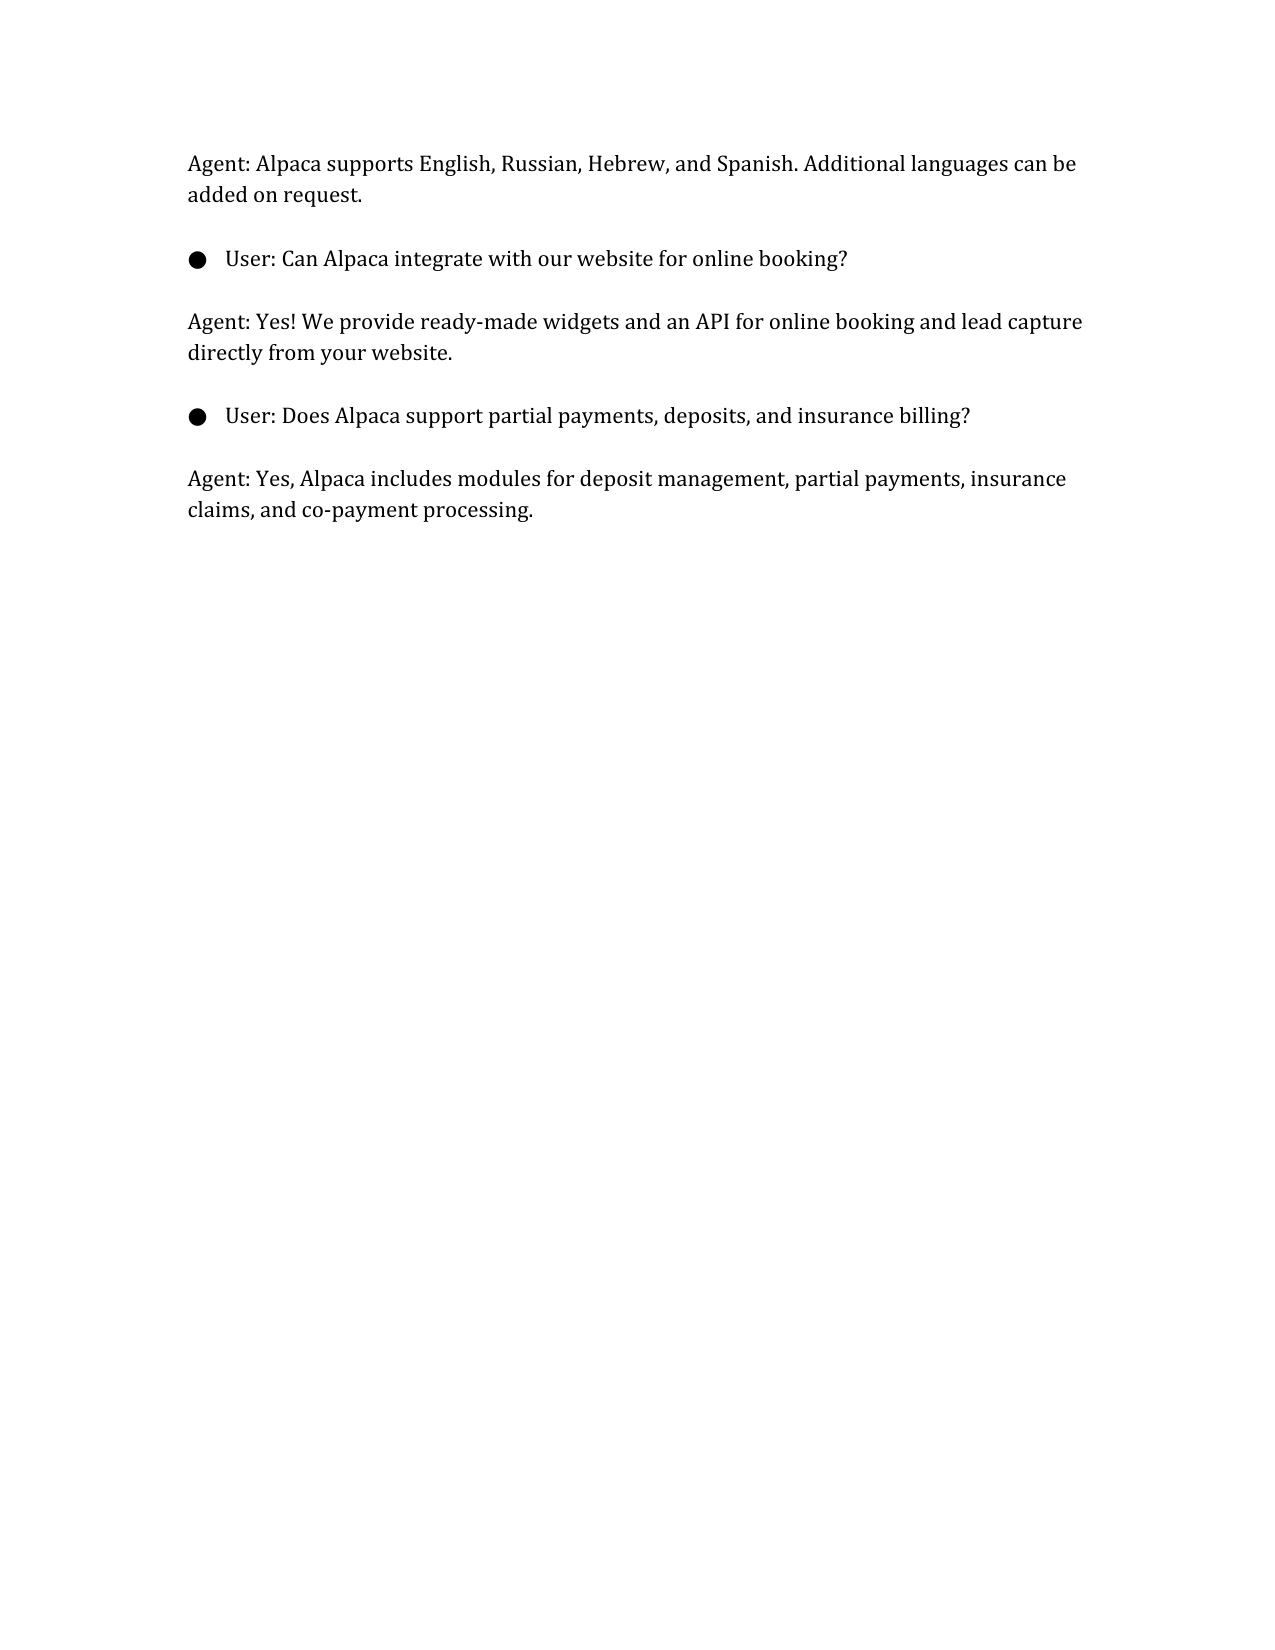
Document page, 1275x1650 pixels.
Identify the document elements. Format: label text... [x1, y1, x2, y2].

list User: Does Alpaca support partial payments, deposits, and insurance billing? [187, 390, 1087, 437]
text Agent: Yes! We provide ready-made widgets and an API for online booking and lead capture directly from your website. [187, 307, 1087, 365]
text Agent: Alpaca supports English, Russian, Hebrew, and Spanish. Additional languages can be added on request. [187, 150, 1087, 208]
list User: Can Alpaca integrate with our website for online booking? [187, 232, 1087, 279]
text Agent: Yes, Alpaca includes modules for deposit management, partial payments, insurance claims, and co-payment processing. [187, 464, 1087, 522]
